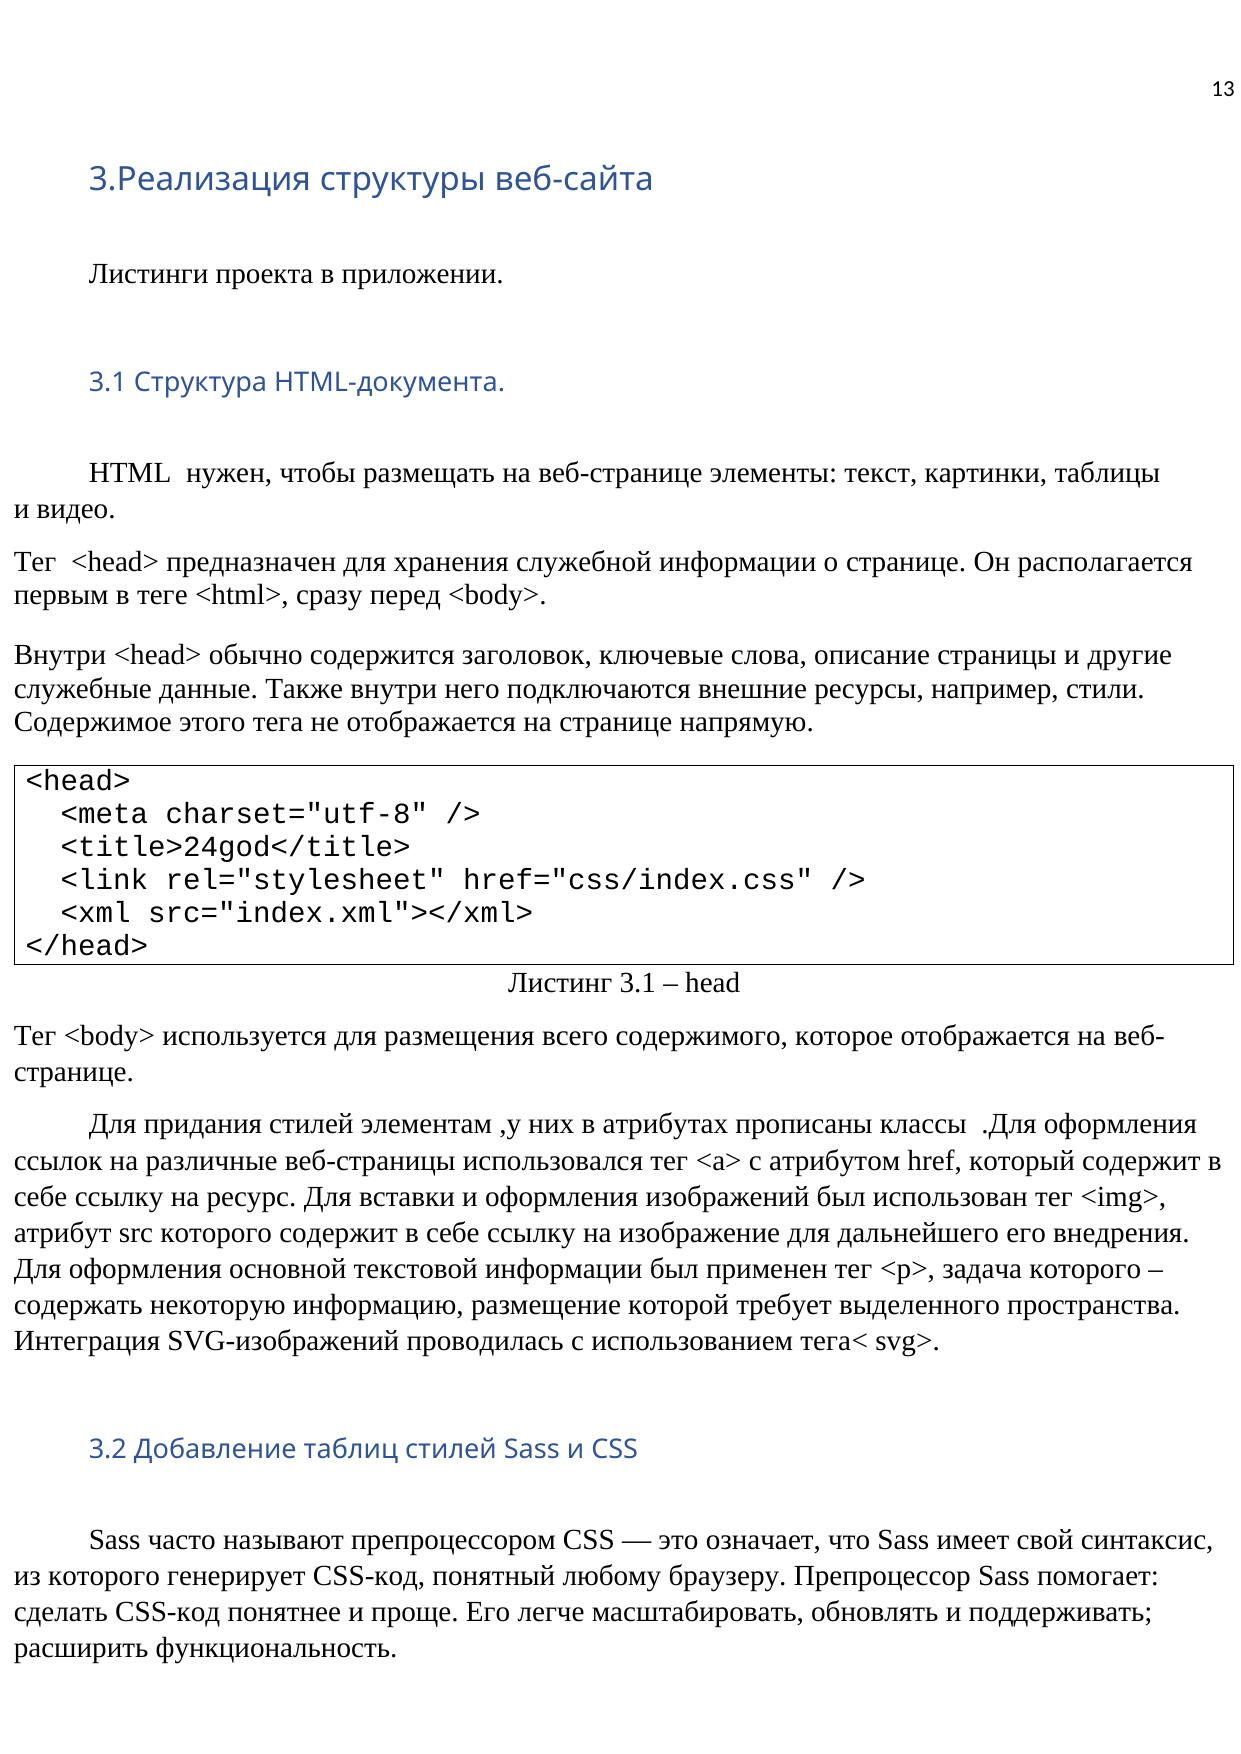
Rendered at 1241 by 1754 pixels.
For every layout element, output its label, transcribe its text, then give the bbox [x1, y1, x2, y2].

text Тег <head> предназначен для хранения служебной информации о странице. Он располагается первым в теге <html>, сразу перед <body>. [13, 544, 1234, 611]
subtitle 3.2 Добавление таблиц стилей Sass и CSS [13, 1429, 1234, 1466]
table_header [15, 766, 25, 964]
text Внутри <head> обычно содержится заголовок, ключевые слова, описание страницы и другие служебные данные. Также внутри него подключаются внешние ресурсы, например, стили. Содержимое этого тега не отображается на странице напрямую. [13, 637, 1234, 738]
text HTML нужен, чтобы размещать на веб-странице элементы: текст, картинки, таблицы и видео. [13, 455, 1234, 524]
subtitle 3.Реализация структуры веб-сайта [13, 155, 1234, 200]
subtitle 3.1 Структура HTML-документа. [13, 362, 1234, 399]
text Для придания стилей элементам ,у них в атрибутах прописаны классы .Для оформления ссылок на различные веб-страницы использовался тег <a> с атрибутом href, который содержит в себе ссылку на ресурс. Для вставки и оформления изображений был использован тег <img>, атрибут src которого содержит в себе ссылку на изображение для дальнейшего его внедрения. Для оформления основной текстовой информации был применен тег <p>, задача которого – содержать некоторую информацию, размещение которой требует выделенного пространства. Интеграция SVG-изображений проводилась с использованием тега< svg>. [13, 1107, 1234, 1357]
text Тег <body> используется для размещения всего содержимого, которое отображается на веб-странице. [13, 1018, 1234, 1087]
text Листинг 3.1 – head [13, 965, 1234, 998]
text Sass часто называют препроцессором CSS — это означает, что Sass имеет свой синтаксис, из которого генерирует CSS-код, понятный любому браузеру. Препроцессор Sass помогает: сделать CSS-код понятнее и проще. Его легче масштабировать, обновлять и поддерживать; расширить функциональность. [13, 1522, 1234, 1664]
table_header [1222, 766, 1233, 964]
text Листинги проекта в приложении. [13, 257, 1234, 290]
